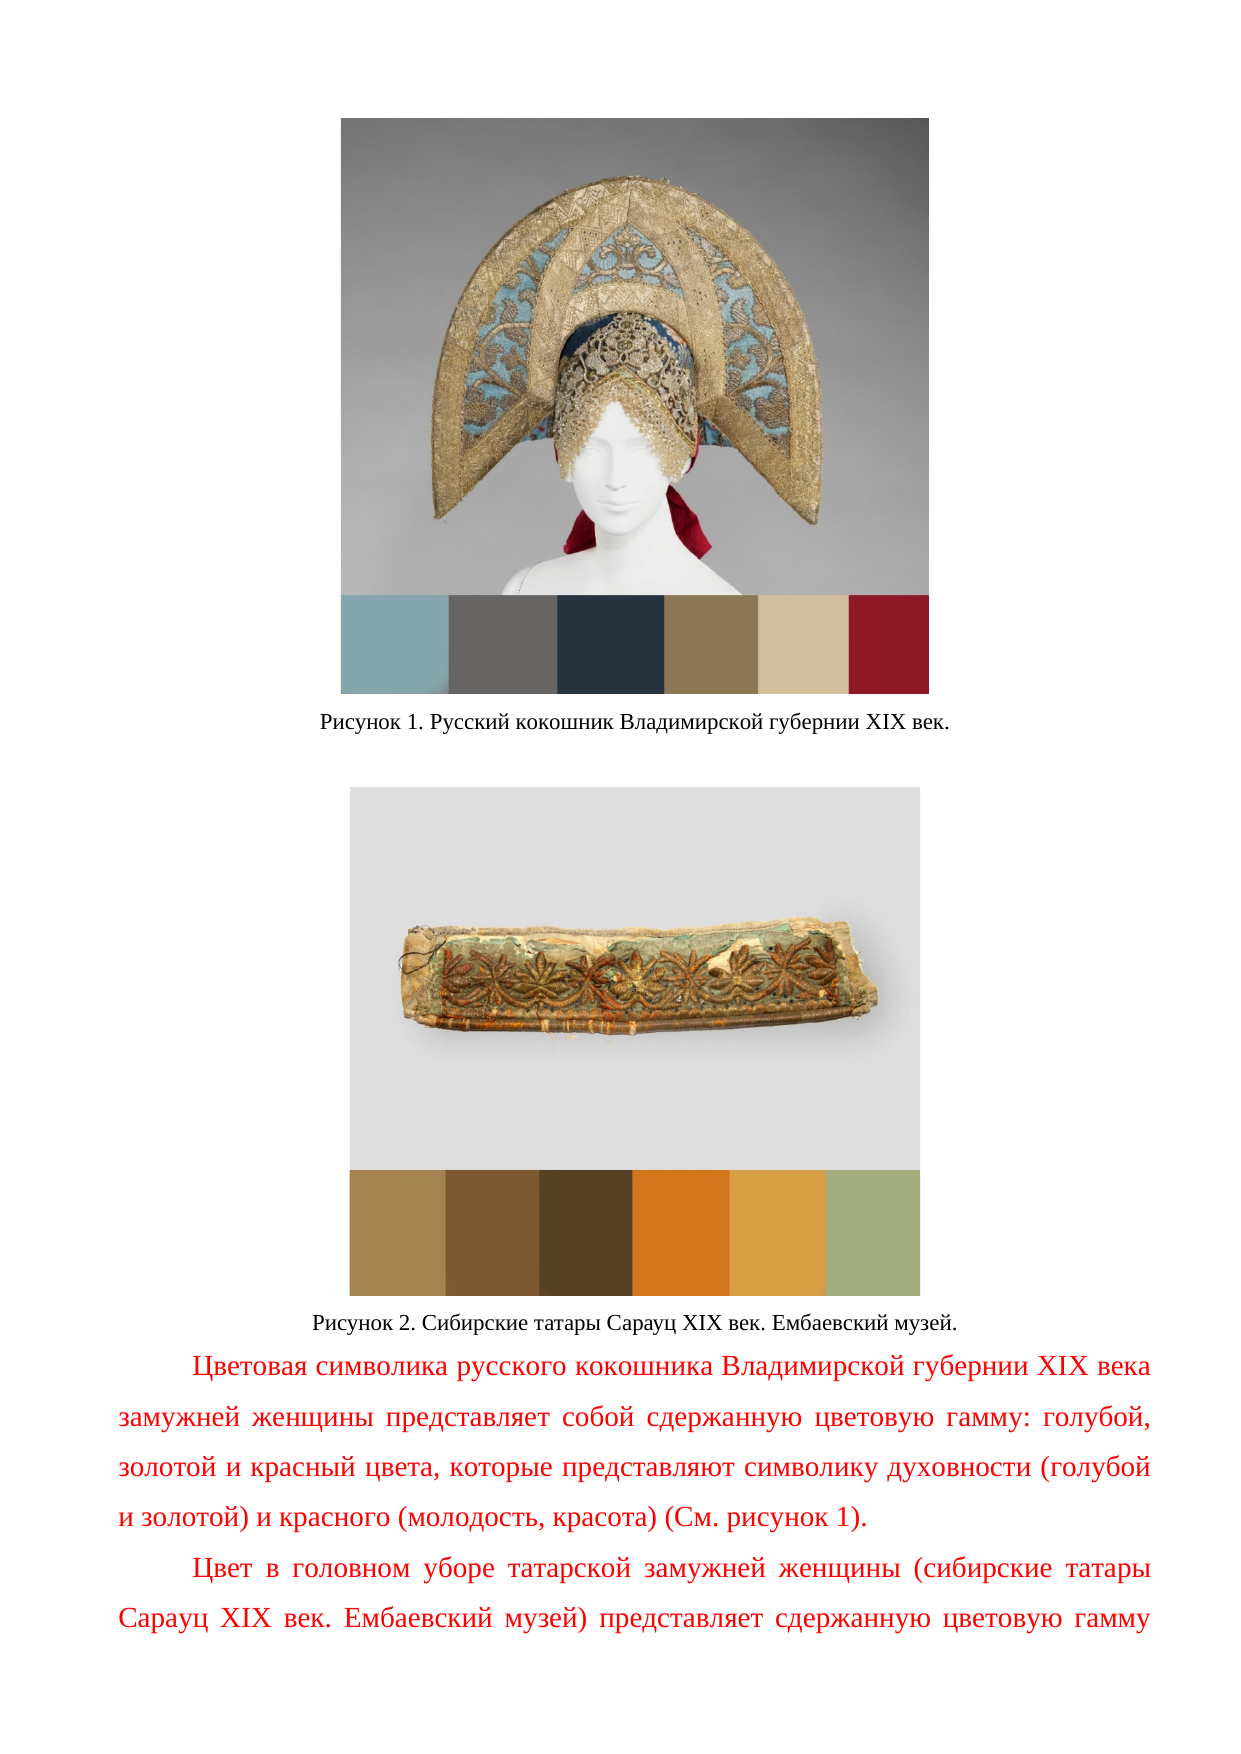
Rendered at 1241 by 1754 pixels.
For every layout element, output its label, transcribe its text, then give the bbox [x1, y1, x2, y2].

picture [349, 787, 921, 1296]
text Рисунок 1. Русский кокошник Владимирской губернии XIX век. [118, 708, 1152, 734]
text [118, 1550, 1152, 1634]
text Рисунок 2. Сибирские татары Сарауц XIX век. Ембаевский музей. [118, 1309, 1152, 1335]
text Цветовая символика русского кокошника Владимирской губернии XIX века замужней женщины представляет собой сдержанную цветовую гамму: голубой, золотой и красный цвета, которые представляют символику духовности (голубой и золотой) и красного (молодость, красота) (См. рисунок 1). [118, 1348, 1152, 1533]
picture [340, 118, 929, 694]
